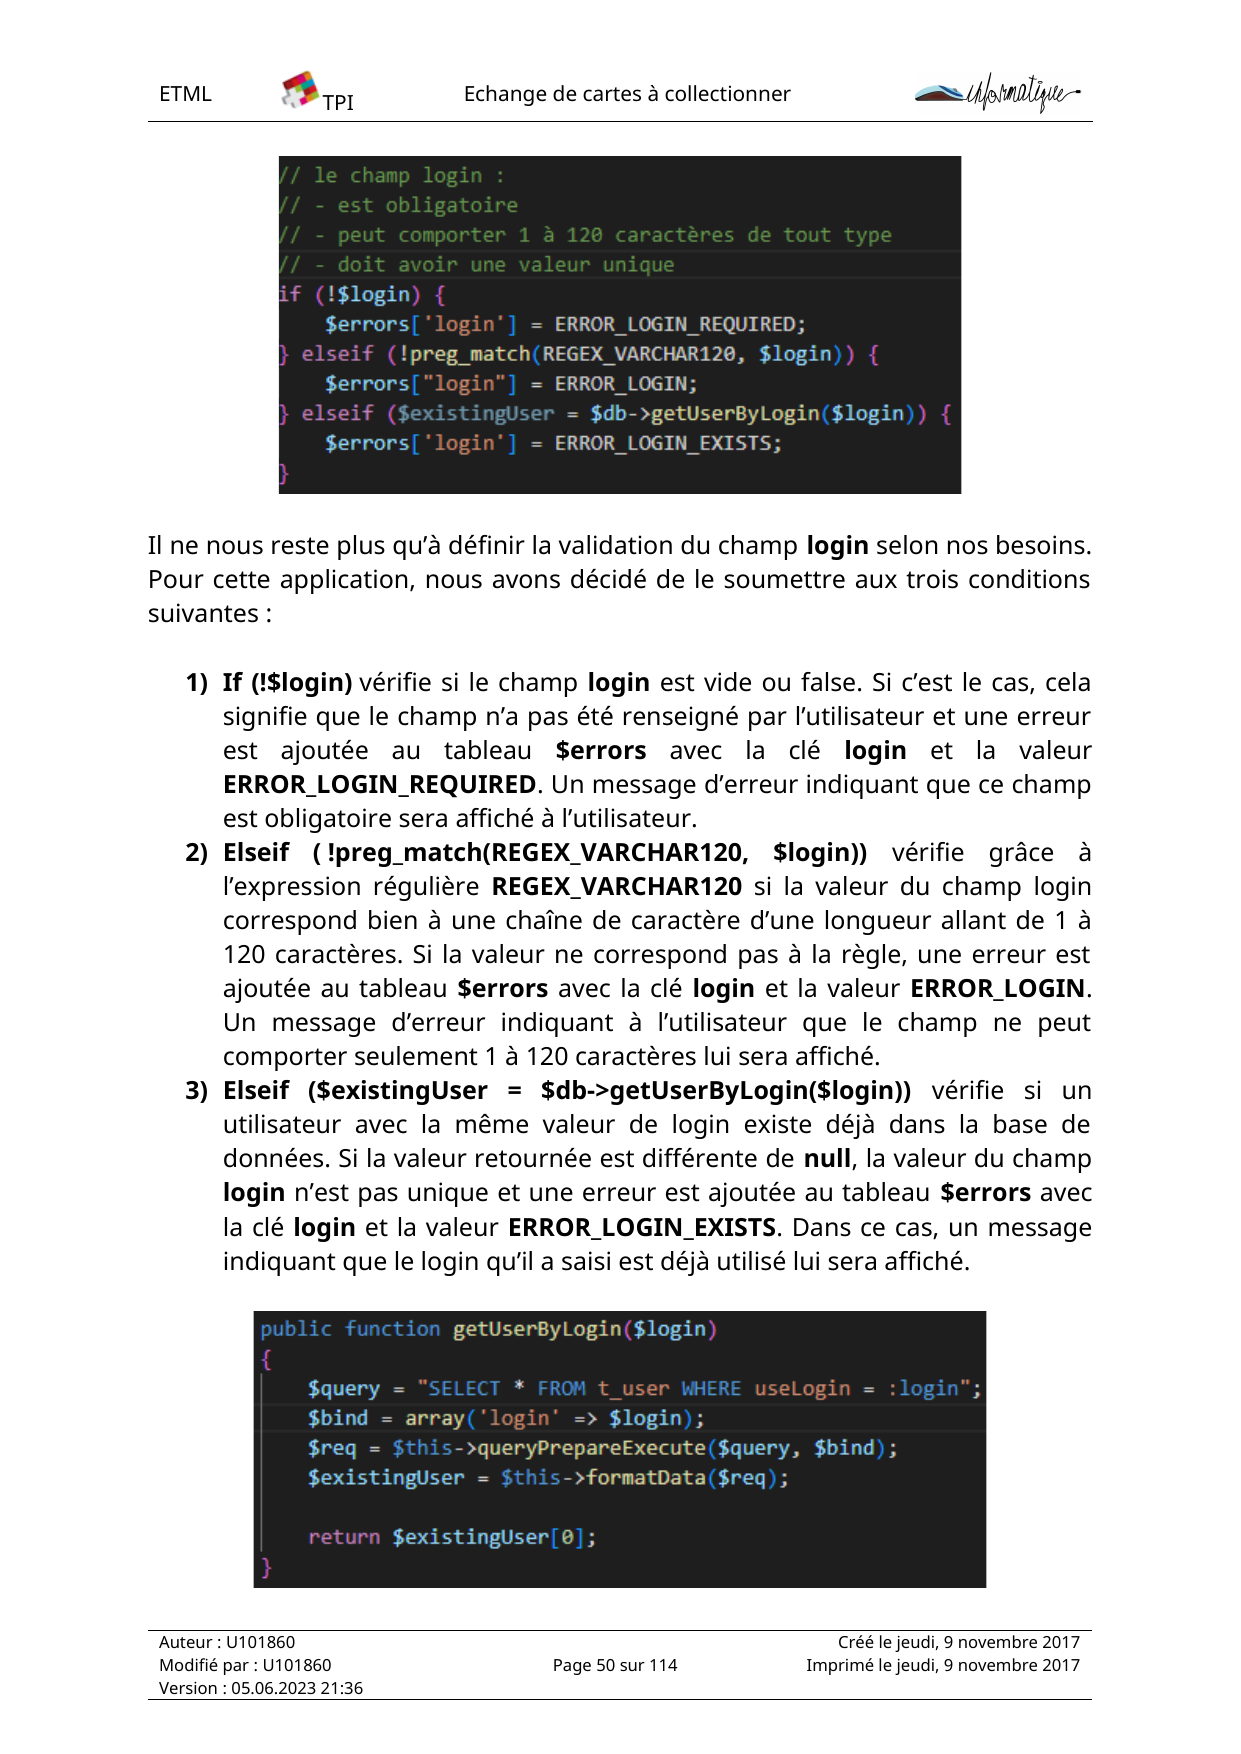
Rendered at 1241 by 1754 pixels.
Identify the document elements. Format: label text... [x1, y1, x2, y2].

list Elseif ($existingUser = $db->getUserByLogin($login)) vérifie si un utilisateur avec la même valeur de login existe déjà dans la base de données. Si la valeur retournée est différente de null, la valeur du champ login n’est pas unique et une erreur est ajoutée au tableau $errors avec la clé login et la valeur ERROR_LOGIN_EXISTS. Dans ce cas, un message indiquant que le login qu’il a saisi est déjà utilisé lui sera affiché. [185, 1073, 1092, 1277]
picture [276, 69, 323, 111]
text Il ne nous reste plus qu’à définir la validation du champ login selon nos besoins. Pour cette application, nous avons décidé de le soumettre aux trois conditions suivantes : [148, 528, 1092, 630]
picture [278, 156, 962, 494]
list If (!$login) vérifie si le champ login est vide ou false. Si c’est le cas, cela signifie que le champ n’a pas été renseigné par l’utilisateur et une erreur est ajoutée au tableau $errors avec la clé login et la valeur ERROR_LOGIN_REQUIRED. Un message d’erreur indiquant que ce champ est obligatoire sera affiché à l’utilisateur. [185, 664, 1092, 834]
picture [253, 1311, 987, 1588]
list Elseif ( !preg_match(REGEX_VARCHAR120, $login)) vérifie grâce à l’expression régulière REGEX_VARCHAR120 si la valeur du champ login correspond bien à une chaîne de caractère d’une longueur allant de 1 à 120 caractères. Si la valeur ne correspond pas à la règle, une erreur est ajoutée au tableau $errors avec la clé login et la valeur ERROR_LOGIN. Un message d’erreur indiquant à l’utilisateur que le champ ne peut comporter seulement 1 à 120 caractères lui sera affiché. [185, 834, 1092, 1073]
